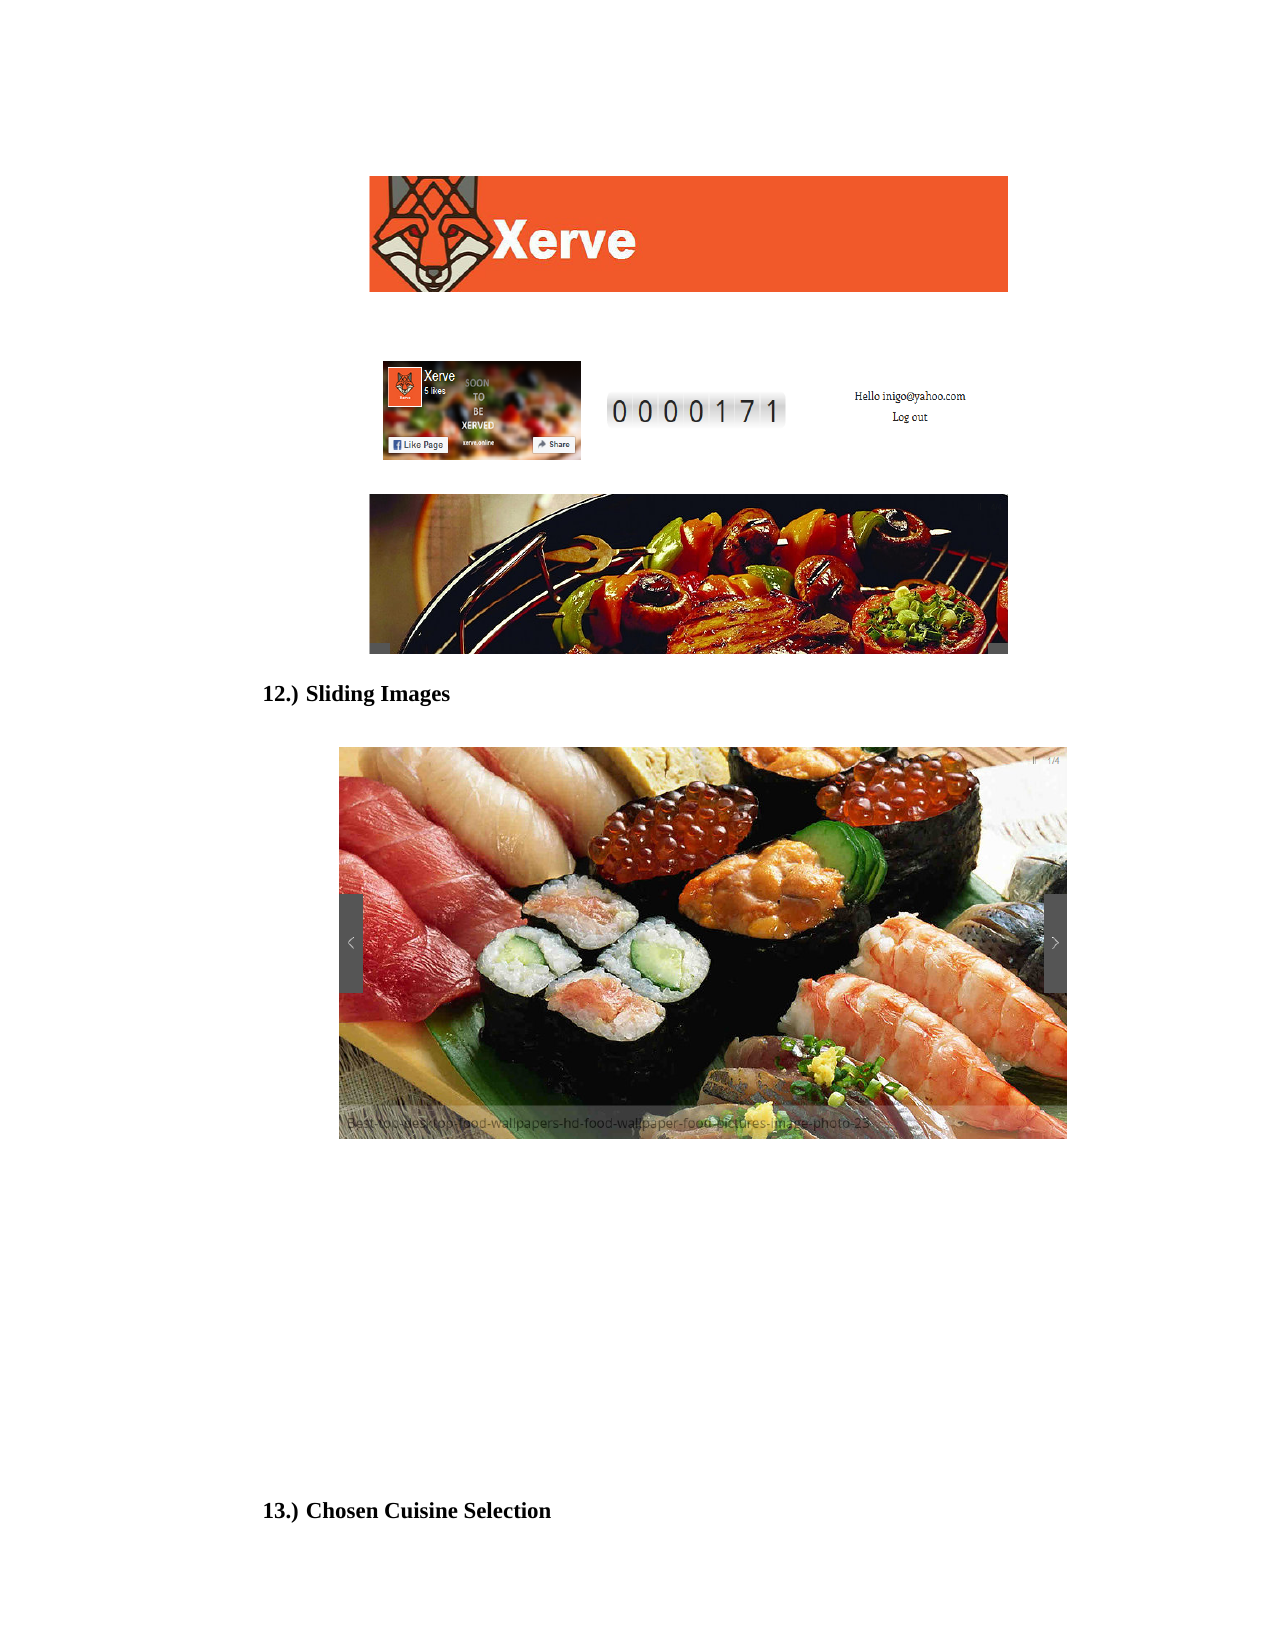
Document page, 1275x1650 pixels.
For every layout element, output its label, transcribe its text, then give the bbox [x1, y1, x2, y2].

list Sliding Images [262, 680, 1125, 706]
picture [300, 150, 1134, 654]
list Chosen Cuisine Selection [262, 1497, 1125, 1524]
picture [300, 732, 1113, 1155]
